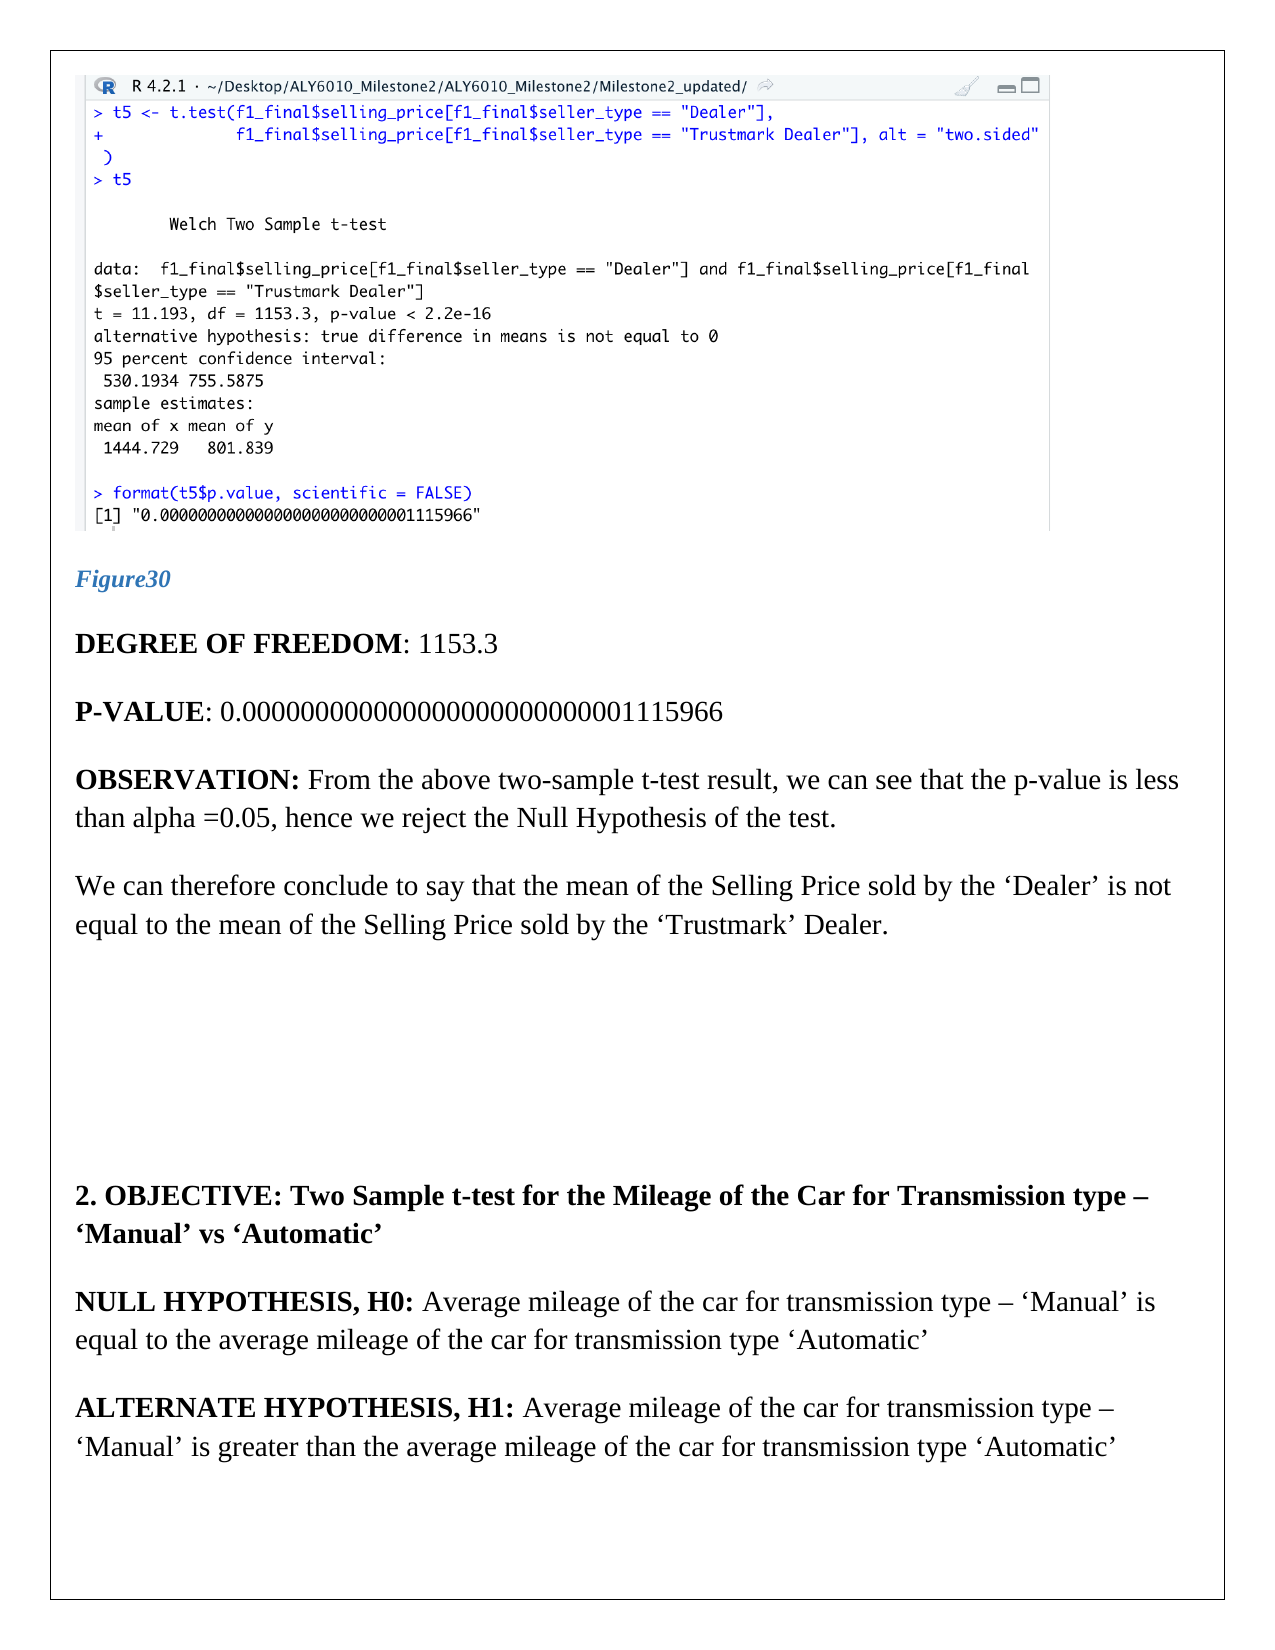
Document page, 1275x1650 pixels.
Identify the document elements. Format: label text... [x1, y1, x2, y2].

text OBSERVATION: From the above two-sample t-test result, we can see that the p-value is less than alpha =0.05, hence we reject the Null Hypothesis of the test. [75, 762, 1200, 834]
text NULL HYPOTHESIS, H0: Average mileage of the car for transmission type – ‘Manual’ is equal to the average mileage of the car for transmission type ‘Automatic’ [75, 1284, 1200, 1356]
text ALTERNATE HYPOTHESIS, H1: Average mileage of the car for transmission type – ‘Manual’ is greater than the average mileage of the car for transmission type ‘Automatic’ [75, 1390, 1200, 1462]
picture [75, 75, 1050, 531]
text P-VALUE: 0.000000000000000000000000001115966 [75, 694, 1200, 728]
text 2. OBJECTIVE: Two Sample t-test for the Mileage of the Car for Transmission type – ‘Manual’ vs ‘Automatic’ [75, 1178, 1200, 1250]
text We can therefore conclude to say that the mean of the Selling Price sold by the ‘Dealer’ is not equal to the mean of the Selling Price sold by the ‘Trustmark’ Dealer. [75, 868, 1200, 940]
text DEGREE OF FREEDOM: 1153.3 [75, 627, 1200, 660]
text Figure30 [75, 564, 1200, 593]
